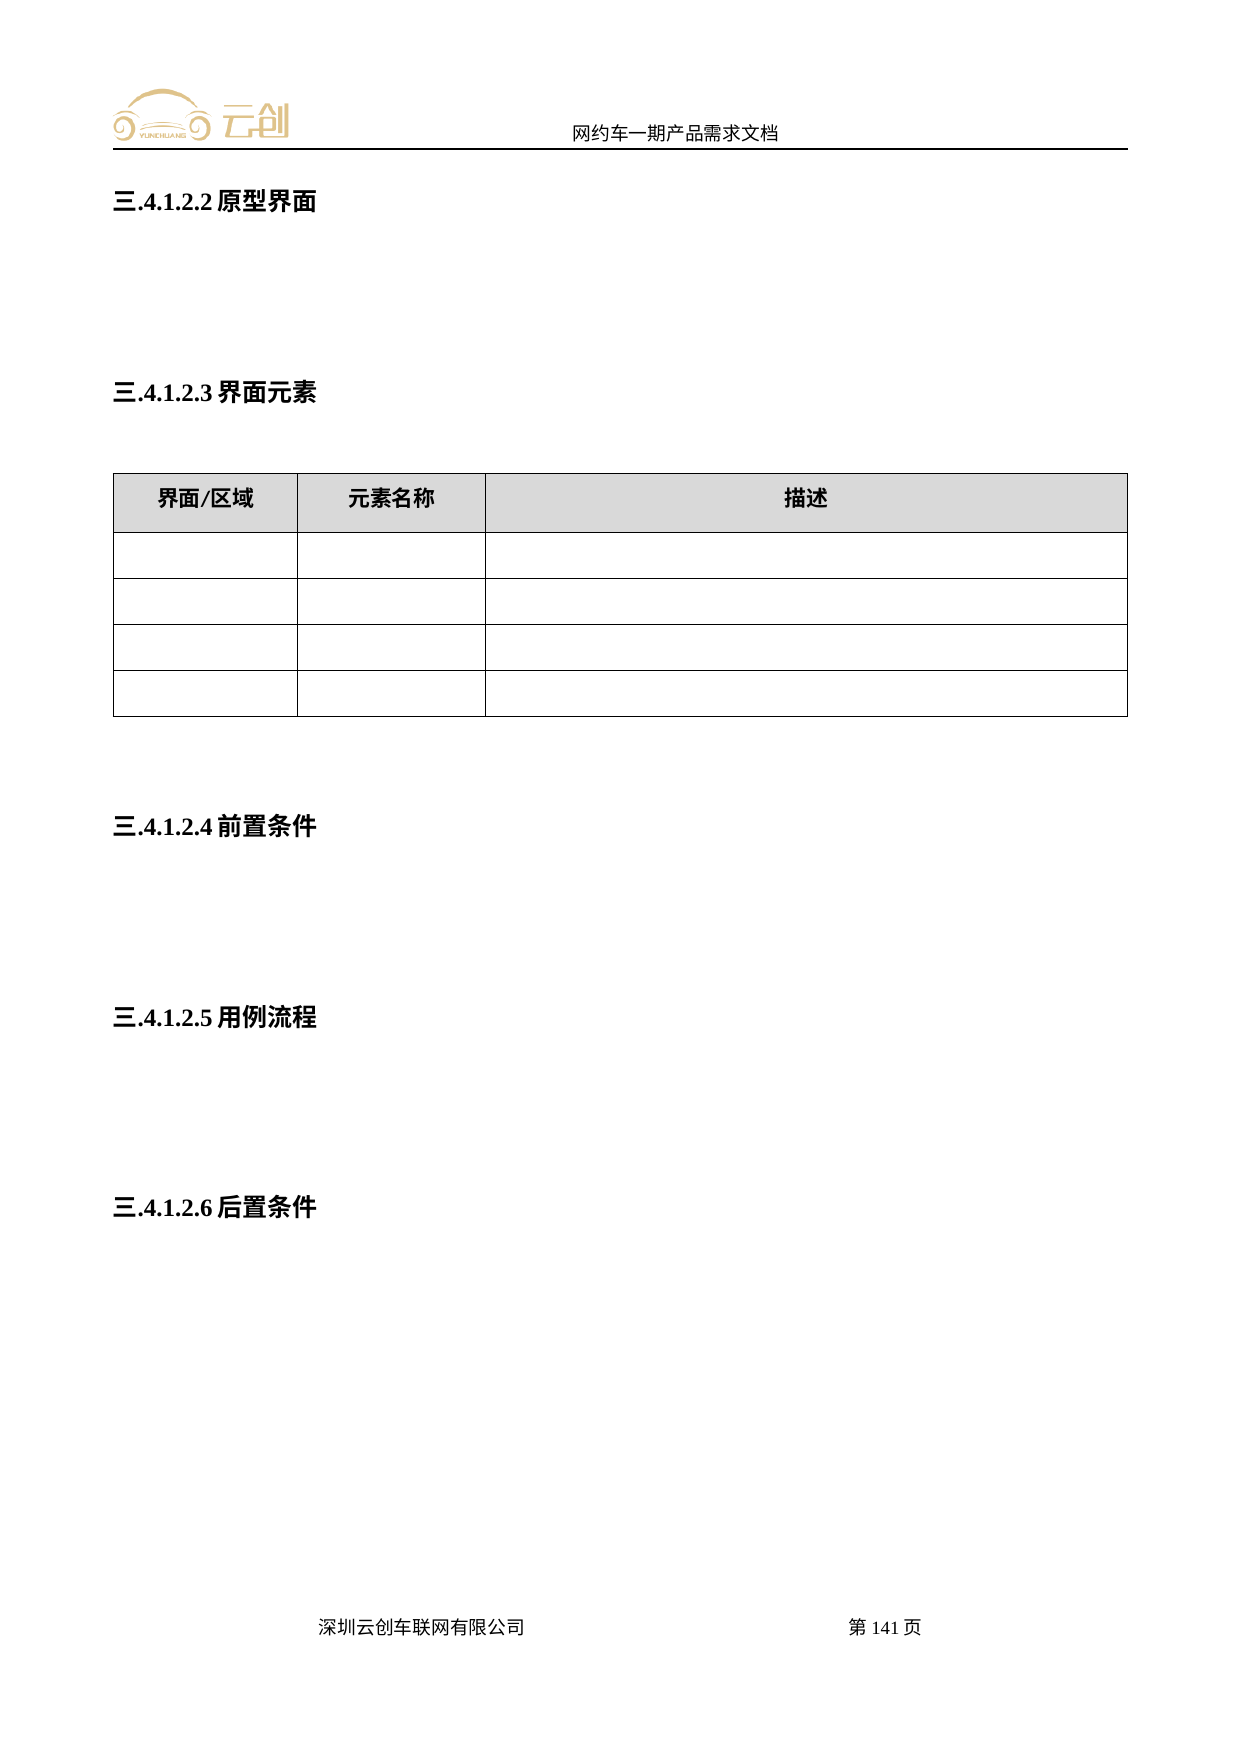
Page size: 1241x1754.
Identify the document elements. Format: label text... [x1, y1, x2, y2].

table_header 界面/区域 [114, 474, 297, 532]
table_header 描述 [486, 474, 1127, 532]
table_cell [486, 671, 1127, 716]
table_cell [114, 625, 297, 670]
subtitle 用例流程 [112, 983, 1128, 1048]
table_cell [486, 625, 1127, 670]
table_cell [114, 579, 297, 624]
table_cell [114, 533, 297, 578]
table_cell [298, 625, 485, 670]
table_cell [298, 533, 485, 578]
table_cell [114, 671, 297, 716]
table_cell [486, 533, 1127, 578]
table_header 元素名称 [298, 474, 485, 532]
table_cell [298, 671, 485, 716]
subtitle 原型界面 [112, 167, 1128, 232]
table_cell [486, 579, 1127, 624]
subtitle 后置条件 [112, 1173, 1128, 1238]
subtitle 前置条件 [112, 792, 1128, 857]
table_cell [298, 579, 485, 624]
subtitle 界面元素 [112, 358, 1128, 423]
picture [112, 88, 289, 141]
